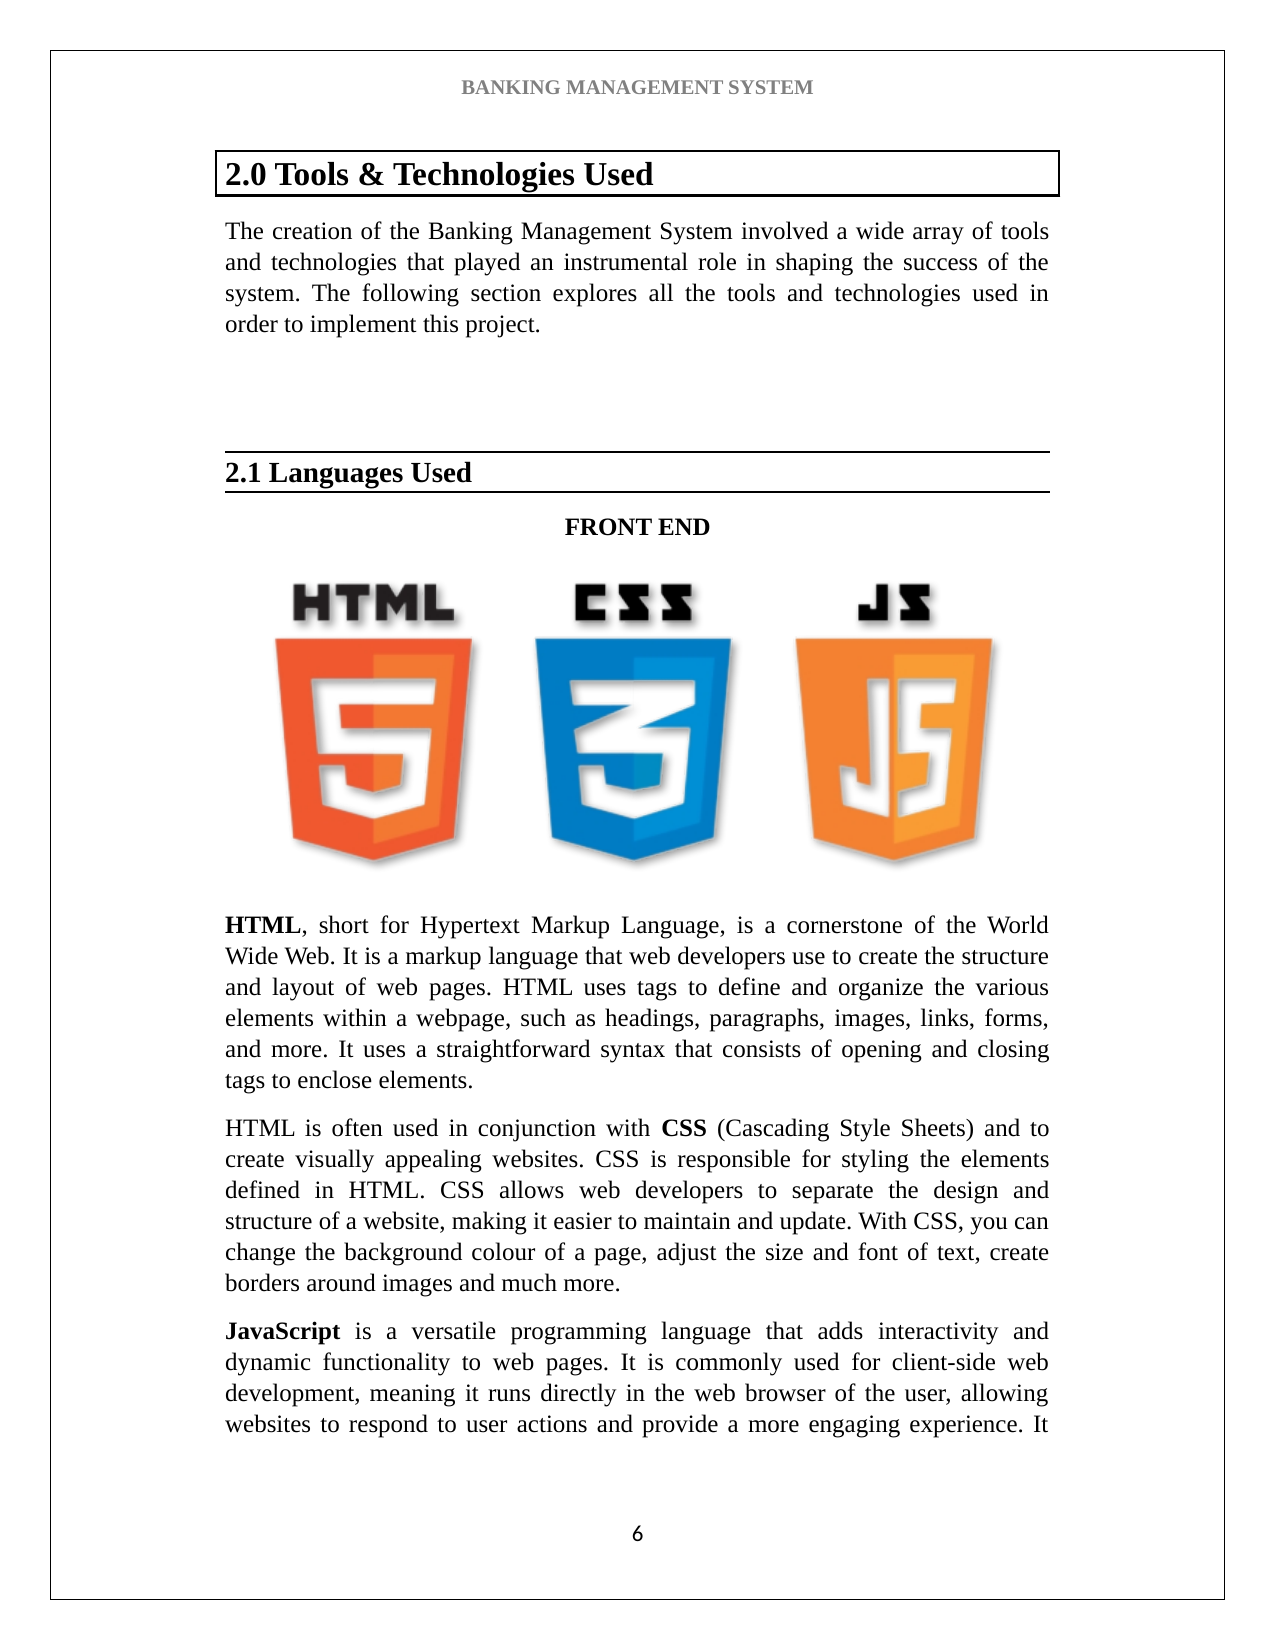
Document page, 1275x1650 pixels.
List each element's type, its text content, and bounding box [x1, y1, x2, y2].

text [225, 1316, 1050, 1438]
text HTML is often used in conjunction with CSS (Cascading Style Sheets) and to create visually appealing websites. CSS is responsible for styling the elements defined in HTML. CSS allows web developers to separate the design and structure of a website, making it easier to maintain and update. With CSS, you can change the background colour of a page, adjust the size and font of text, create borders around images and much more. [225, 1113, 1050, 1297]
text FRONT END [225, 512, 1050, 541]
text The creation of the Banking Management System involved a wide array of tools and technologies that played an instrumental role in shaping the success of the system. The following section explores all the tools and technologies used in order to implement this project. [225, 216, 1050, 338]
subtitle 2.1 Languages Used [225, 453, 1050, 491]
text HTML, short for Hypertext Markup Language, is a cornerstone of the World Wide Web. It is a markup language that web developers use to create the structure and layout of web pages. HTML uses tags to define and organize the various elements within a webpage, such as headings, paragraphs, images, links, forms, and more. It uses a straightforward syntax that consists of opening and closing tags to enclose elements. [225, 910, 1050, 1094]
subtitle 2.0 Tools & Technologies Used [217, 152, 1058, 194]
picture [260, 559, 1008, 892]
